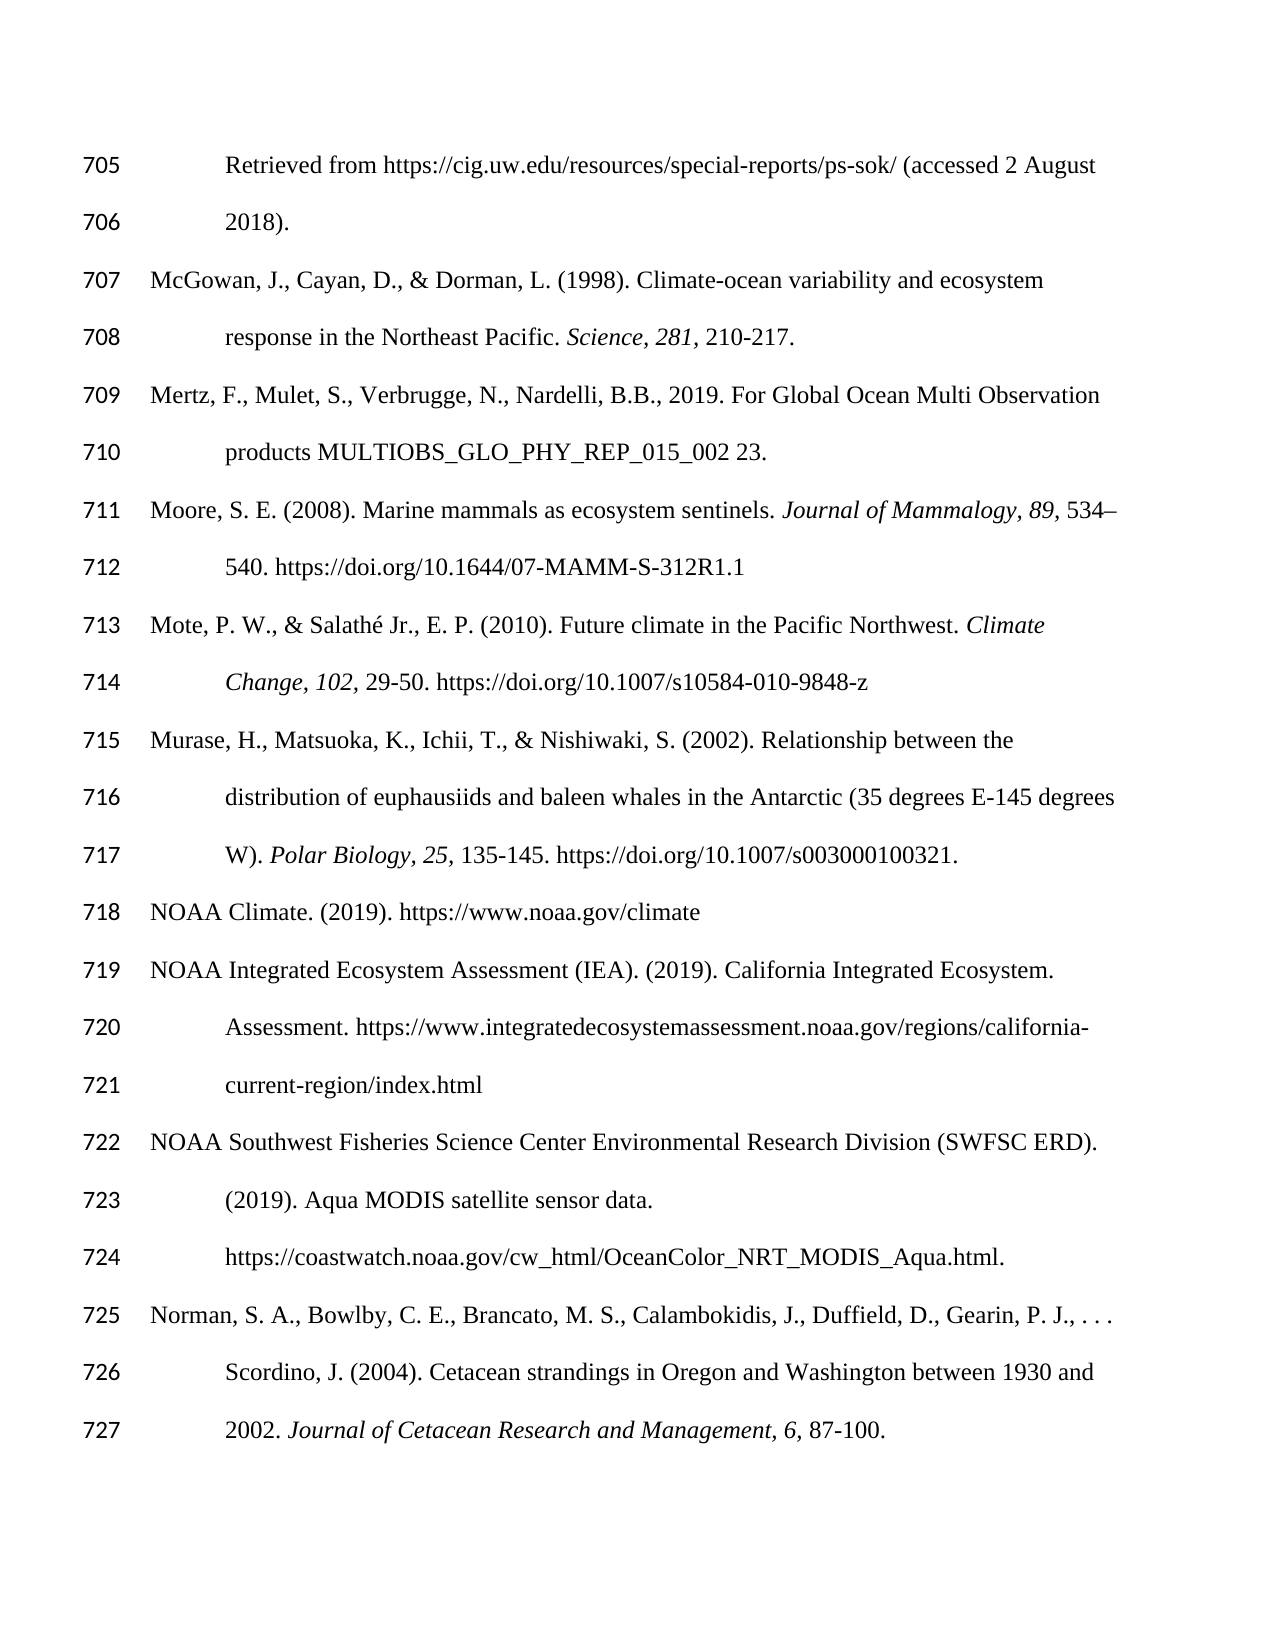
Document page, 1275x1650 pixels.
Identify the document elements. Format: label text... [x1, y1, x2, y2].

text Assessment. https://www.integratedecosystemassessment.noaa.gov/regions/california-current-region/index.html [225, 1012, 1125, 1099]
text NOAA Integrated Ecosystem Assessment (IEA). (2019). California Integrated Ecosystem. [150, 955, 1125, 984]
text Norman, S. A., Bowlby, C. E., Brancato, M. S., Calambokidis, J., Duffield, D., Gearin, P. J., . . . [150, 1300, 1125, 1329]
text Moore, S. E. (2008). Marine mammals as ecosystem sentinels. Journal of Mammalogy, 89, 534– [150, 495, 1125, 524]
text NOAA Climate. (2019). https://www.noaa.gov/climate [150, 897, 1125, 926]
text 540. https://doi.org/10.1644/07-MAMM-S-312R1.1 [150, 552, 1125, 581]
text Murase, H., Matsuoka, K., Ichii, T., & Nishiwaki, S. (2002). Relationship between the [150, 725, 1125, 754]
text NOAA Southwest Fisheries Science Center Environmental Research Division (SWFSC ERD). (2019). Aqua MODIS satellite sensor data. https://coastwatch.noaa.gov/cw_html/OceanColor_NRT_MODIS_Aqua.html. [150, 1127, 1125, 1271]
text Scordino, J. (2004). Cetacean strandings in Oregon and Washington between 1930 and 2002. Journal of Cetacean Research and Management, 6, 87-100. [225, 1357, 1125, 1444]
text Mertz, F., Mulet, S., Verbrugge, N., Nardelli, B.B., 2019. For Global Ocean Multi Observation products MULTIOBS_GLO_PHY_REP_015_002 23. [150, 380, 1125, 466]
text response in the Northeast Pacific. Science, 281, 210-217. [150, 322, 1125, 351]
text Change, 102, 29-50. https://doi.org/10.1007/s10584-010-9848-z [150, 667, 1125, 696]
text Mote, P. W., & Salathé Jr., E. P. (2010). Future climate in the Pacific Northwest. Climate [150, 610, 1125, 639]
text distribution of euphausiids and baleen whales in the Antarctic (35 degrees E-145 degrees W). Polar Biology, 25, 135-145. https://doi.org/10.1007/s003000100321. [225, 782, 1125, 869]
text McGowan, J., Cayan, D., & Dorman, L. (1998). Climate-ocean variability and ecosystem [150, 265, 1125, 294]
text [225, 150, 1125, 236]
